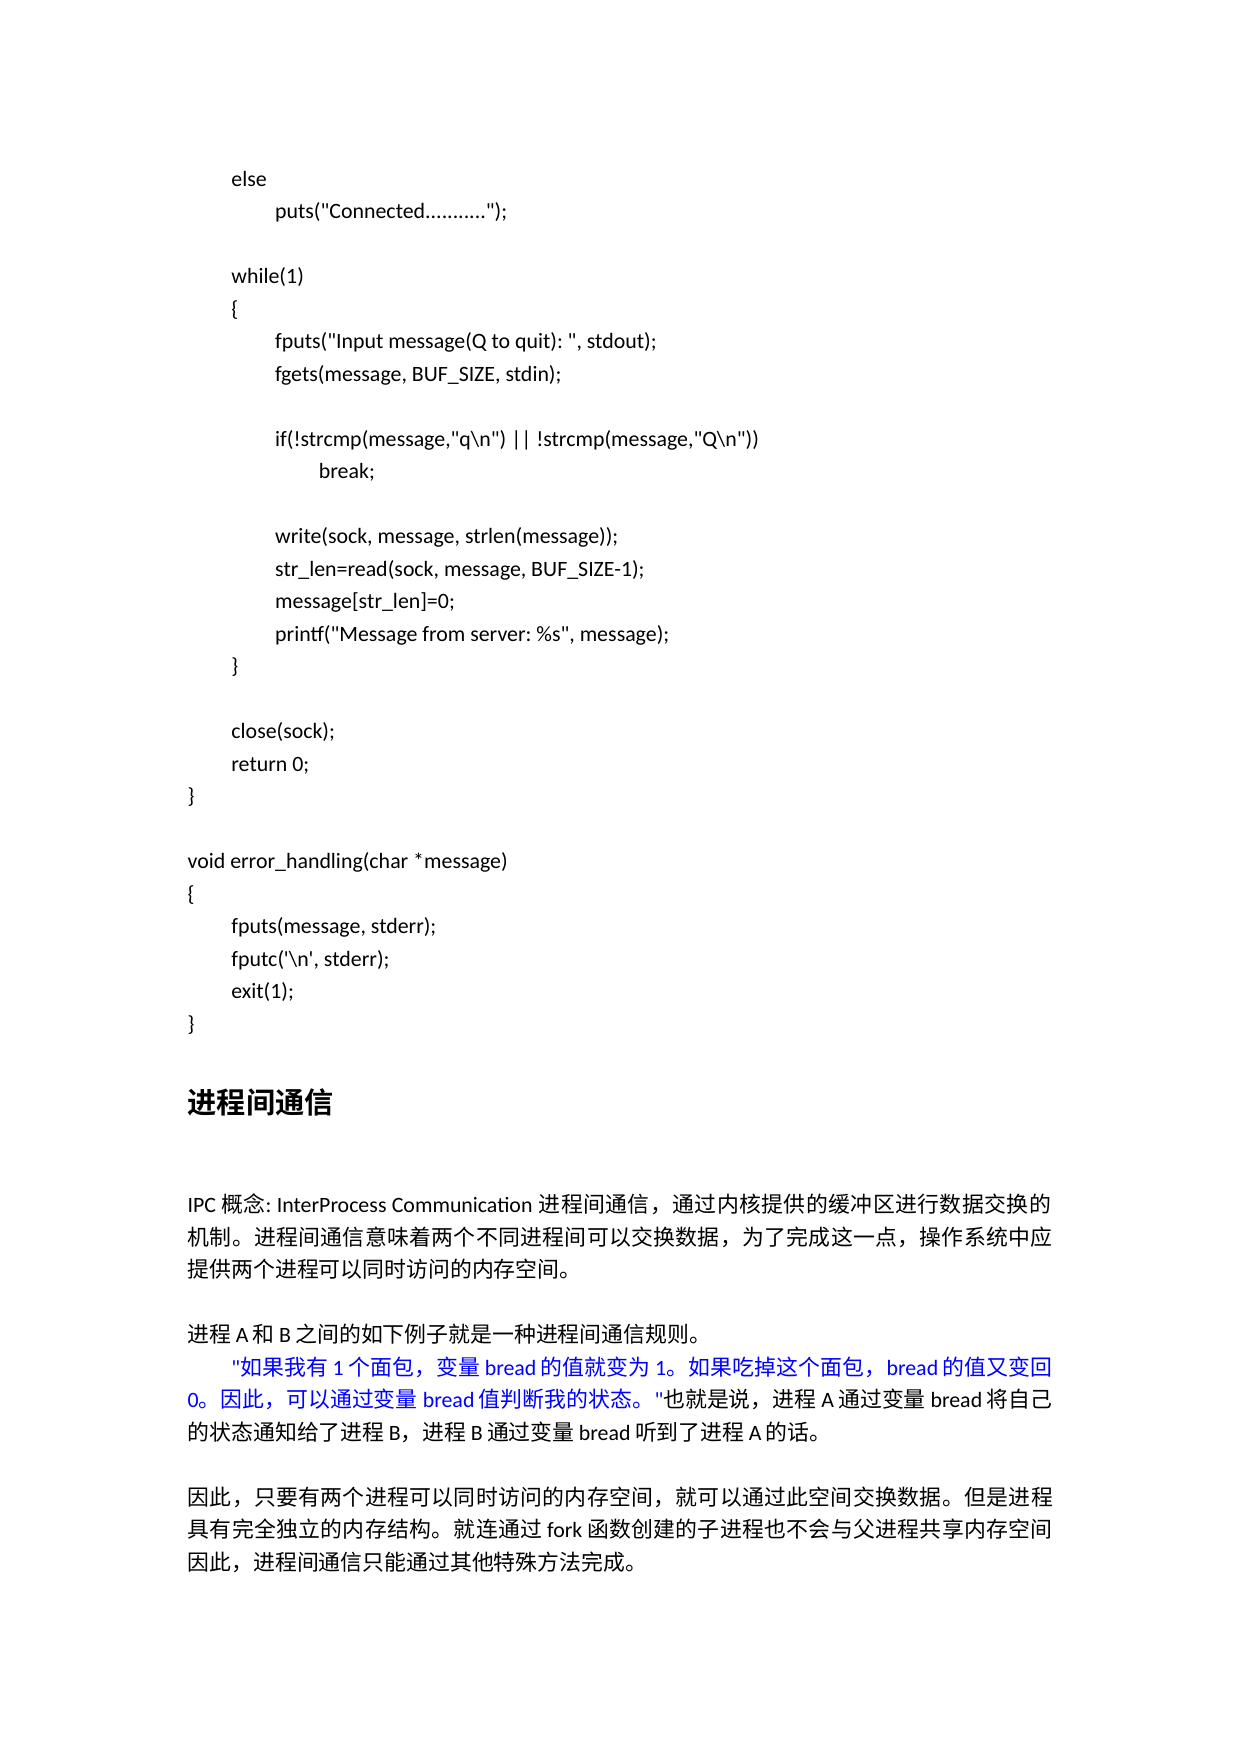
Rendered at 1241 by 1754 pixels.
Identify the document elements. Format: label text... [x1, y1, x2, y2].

text puts("Connected..........."); [187, 194, 1053, 227]
text fputs("Input message(Q to quit): ", stdout); [187, 324, 1053, 357]
text } [187, 779, 1053, 812]
text return 0; [187, 747, 1053, 779]
text message[str_len]=0; [187, 584, 1053, 617]
text while(1) [187, 259, 1053, 292]
text break; [187, 454, 1053, 487]
text 进程A和B之间的如下例子就是一种进程间通信规则。 [187, 1317, 1053, 1349]
text if(!strcmp(message,"q\n") || !strcmp(message,"Q\n")) [187, 422, 1053, 454]
text write(sock, message, strlen(message)); [187, 519, 1053, 552]
text 因此，只要有两个进程可以同时访问的内存空间，就可以通过此空间交换数据。但是进程具有完全独立的内存结构。就连通过fork函数创建的子进程也不会与父进程共享内存空间。因此，进程间通信只能通过其他特殊方法完成。 [187, 1479, 1053, 1577]
text } [187, 1007, 1053, 1039]
text fgets(message, BUF_SIZE, stdin); [187, 357, 1053, 389]
text close(sock); [187, 714, 1053, 747]
text { [187, 292, 1053, 324]
text exit(1); [187, 974, 1053, 1007]
text } [187, 649, 1053, 682]
text fputs(message, stderr); [187, 909, 1053, 942]
text else [187, 162, 1053, 194]
text IPC概念: InterProcess Communication 进程间通信，通过内核提供的缓冲区进行数据交换的机制。进程间通信意味着两个不同进程间可以交换数据，为了完成这一点，操作系统中应提供两个进程可以同时访问的内存空间。 [187, 1187, 1053, 1284]
subtitle 进程间通信 [187, 1069, 1053, 1134]
text "如果我有1个面包，变量bread的值就变为1。如果吃掉这个面包，bread的值又变回0。因此，可以通过变量bread值判断我的状态。"也就是说，进程A通过变量bread将自己的状态通知给了进程B，进程B通过变量bread听到了进程A的话。 [187, 1349, 1053, 1447]
text str_len=read(sock, message, BUF_SIZE-1); [187, 552, 1053, 584]
text void error_handling(char *message) [187, 844, 1053, 877]
text printf("Message from server: %s", message); [187, 617, 1053, 649]
text fputc('\n', stderr); [187, 942, 1053, 974]
text { [187, 877, 1053, 909]
